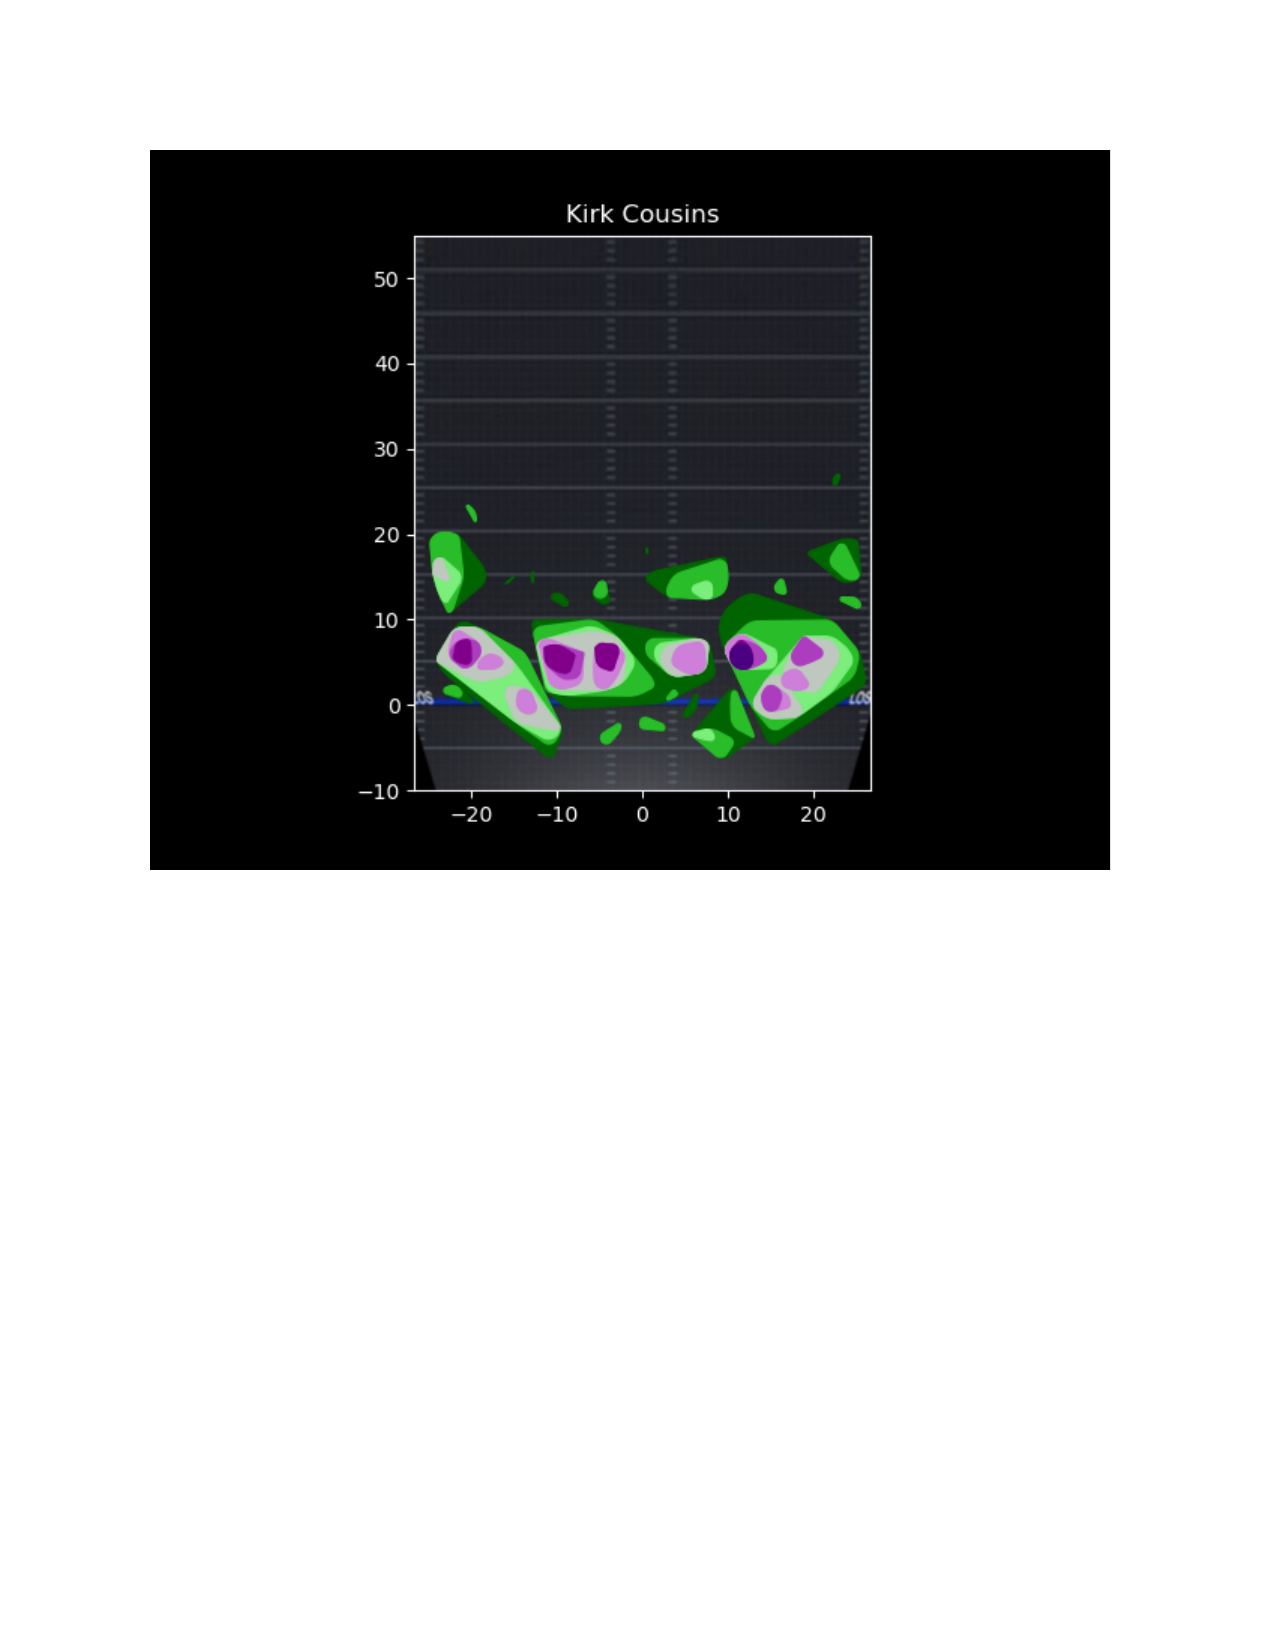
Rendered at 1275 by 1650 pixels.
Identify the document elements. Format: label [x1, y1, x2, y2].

picture [150, 150, 1110, 870]
